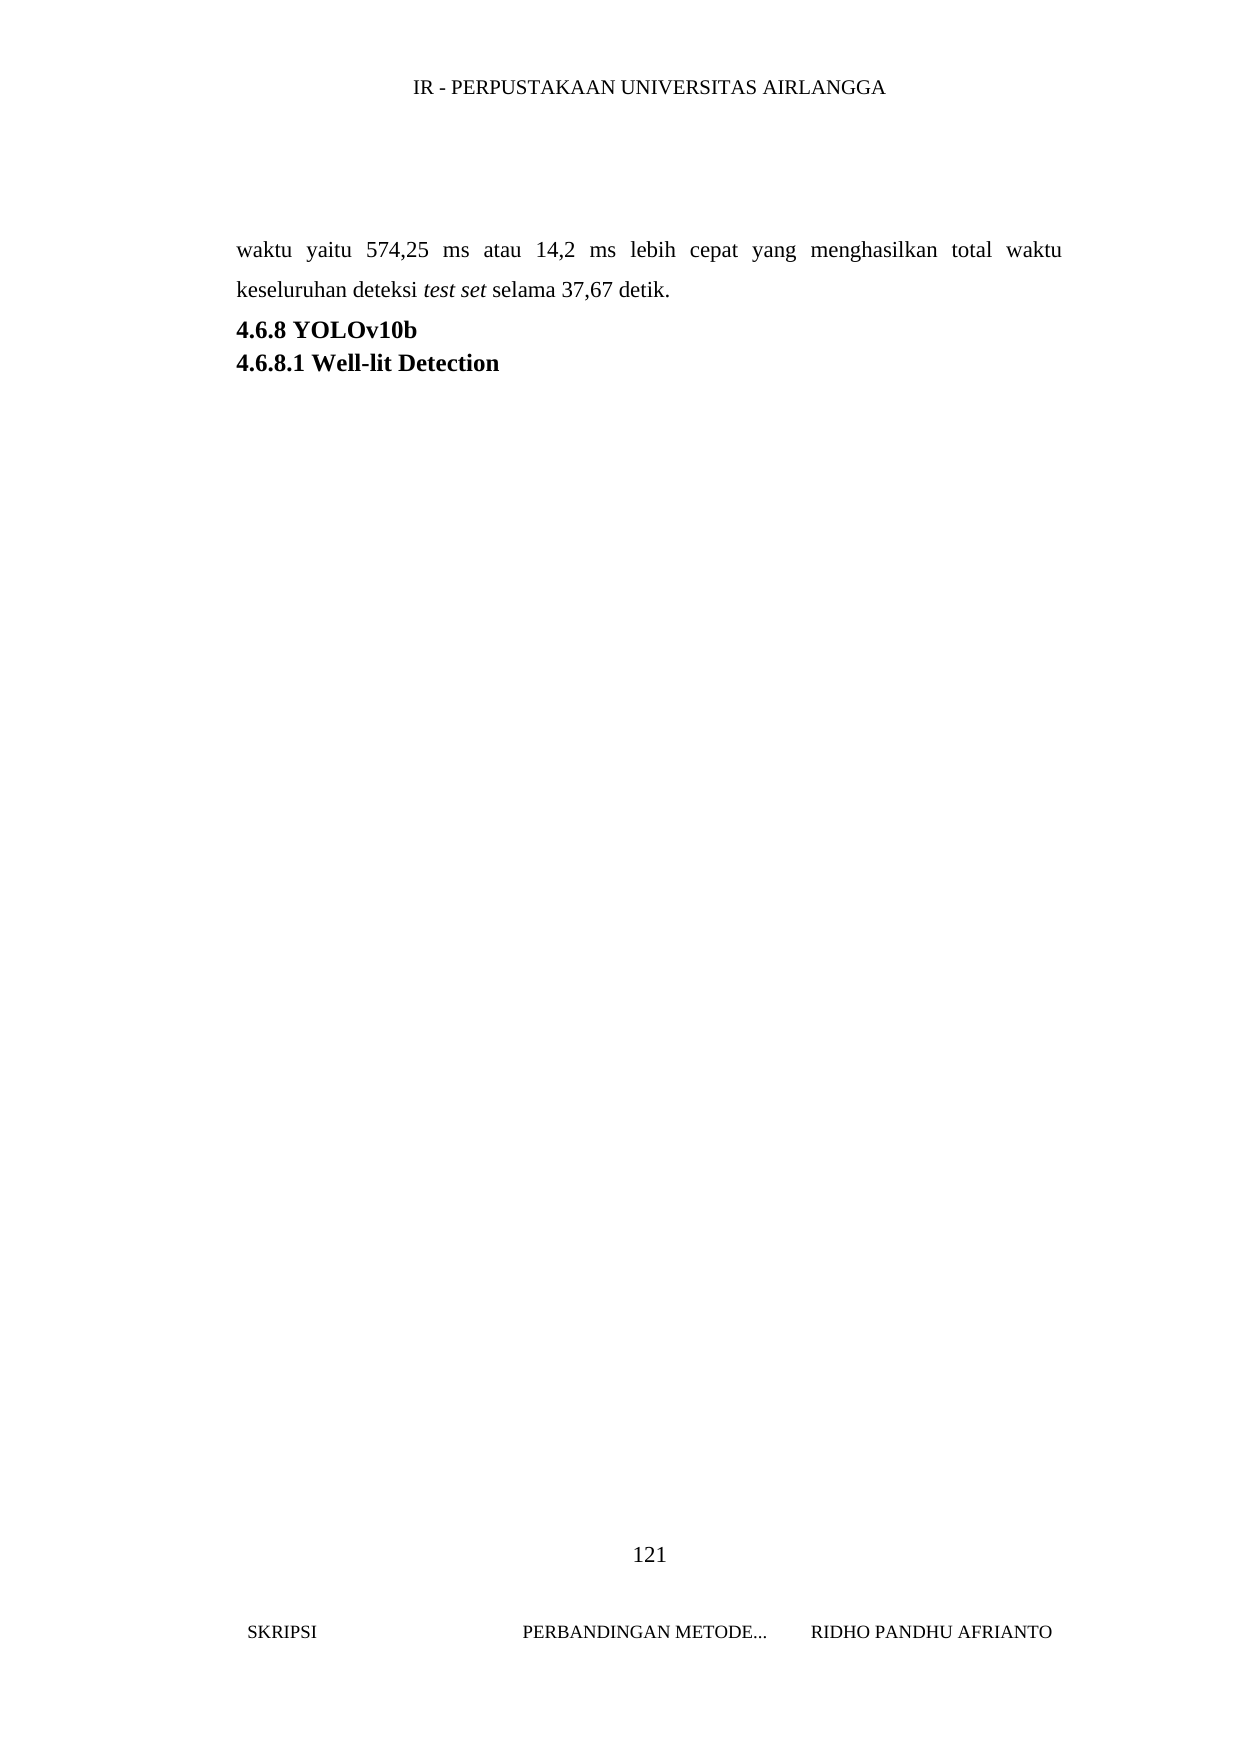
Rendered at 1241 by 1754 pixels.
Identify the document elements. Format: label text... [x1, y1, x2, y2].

subtitle 4.6.8 YOLOv10b [236, 315, 1063, 344]
subtitle 4.6.8.1 Well-lit Detection [236, 348, 1063, 377]
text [236, 236, 1063, 302]
